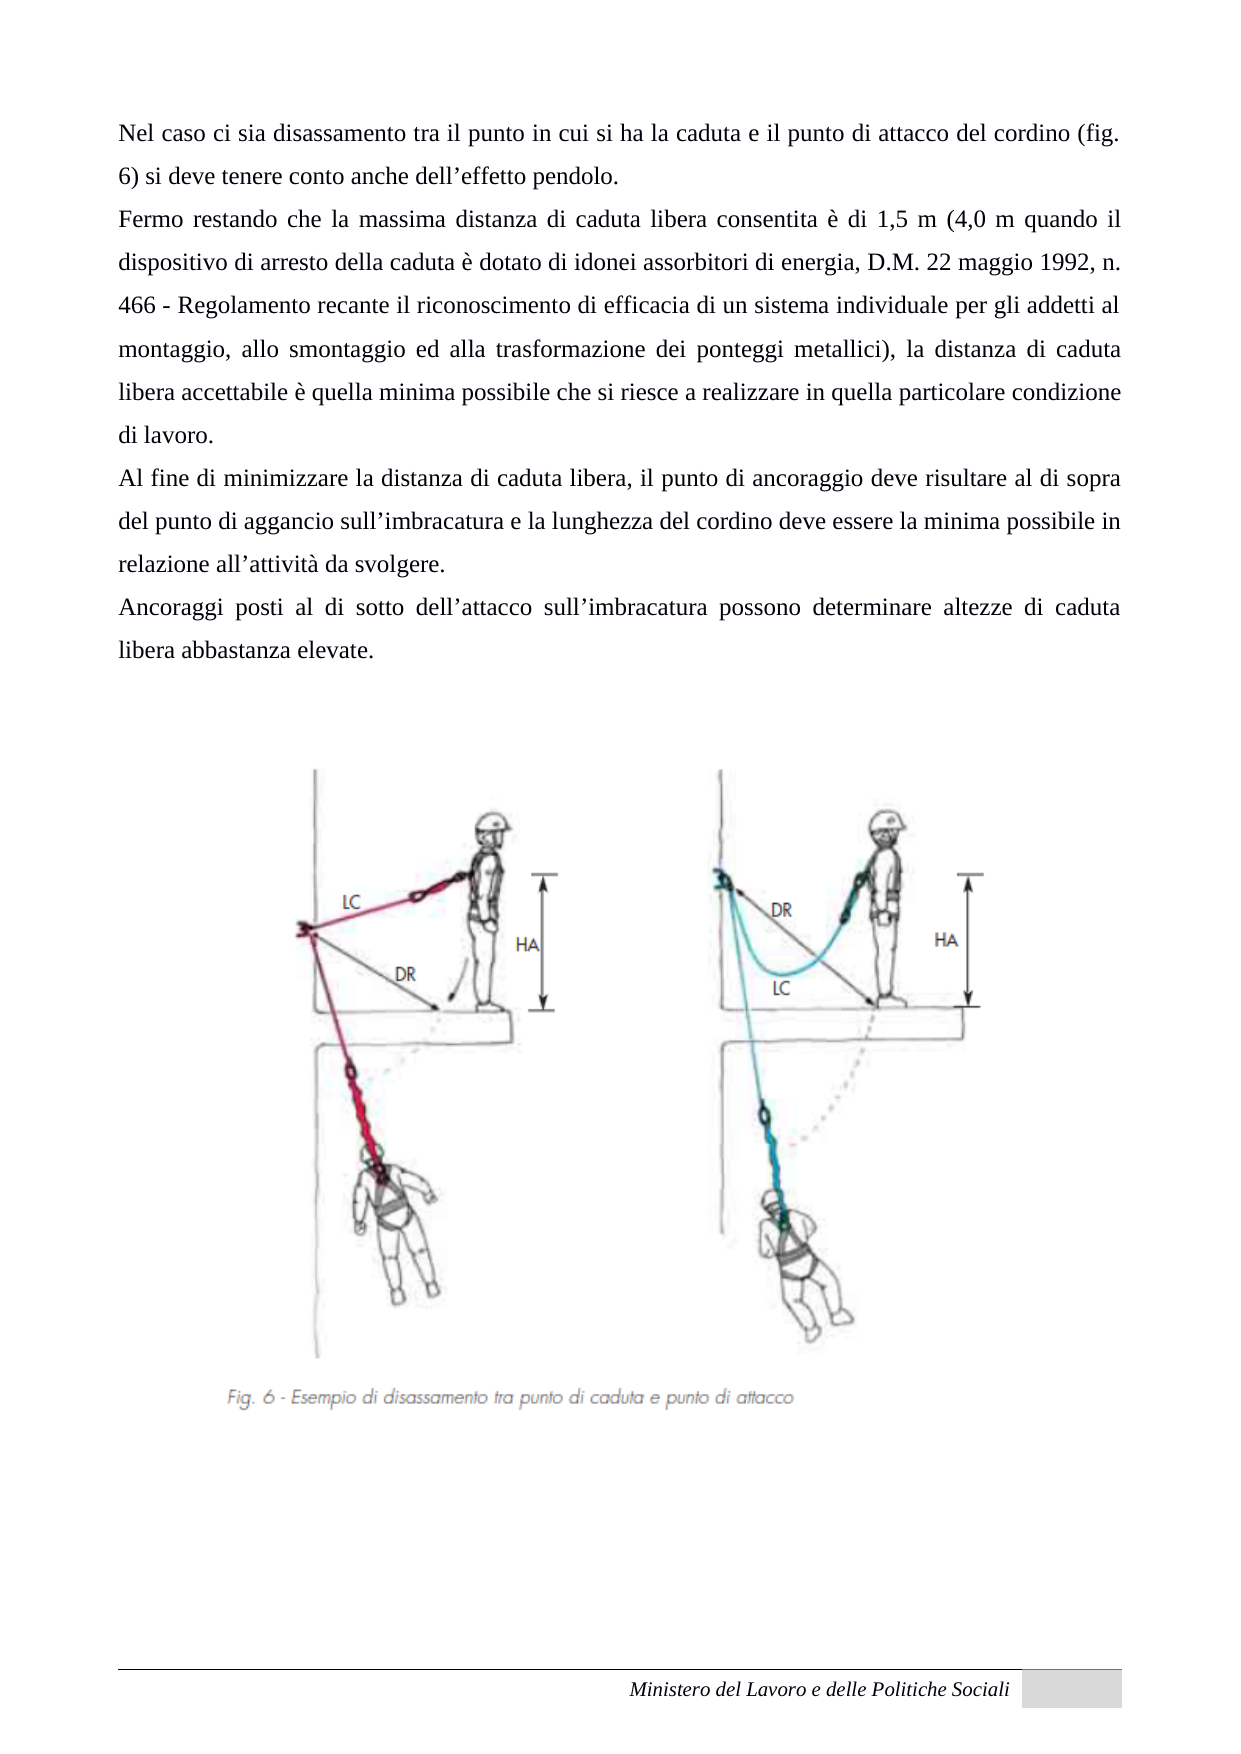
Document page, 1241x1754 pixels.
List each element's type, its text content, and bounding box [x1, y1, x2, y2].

text Al fine di minimizzare la distanza di caduta libera, il punto di ancoraggio deve risultare al di sopra del punto di aggancio sull’imbracatura e la lunghezza del cordino deve essere la minima possibile in relazione all’attività da svolgere. [118, 463, 1122, 578]
picture [221, 749, 995, 1418]
text Nel caso ci sia disassamento tra il punto in cui si ha la caduta e il punto di attacco del cordino (fig. 6) si deve tenere conto anche dell’effetto pendolo. [118, 118, 1122, 190]
text Fermo restando che la massima distanza di caduta libera consentita è di 1,5 m (4,0 m quando il dispositivo di arresto della caduta è dotato di idonei assorbitori di energia, D.M. 22 maggio 1992, n. 466 - Regolamento recante il riconoscimento di efficacia di un sistema individuale per gli addetti al montaggio, allo smontaggio ed alla trasformazione dei ponteggi metallici), la distanza di caduta libera accettabile è quella minima possibile che si riesce a realizzare in quella particolare condizione di lavoro. [118, 204, 1122, 449]
text Ancoraggi posti al di sotto dell’attacco sull’imbracatura possono determinare altezze di caduta libera abbastanza elevate. [118, 592, 1122, 664]
